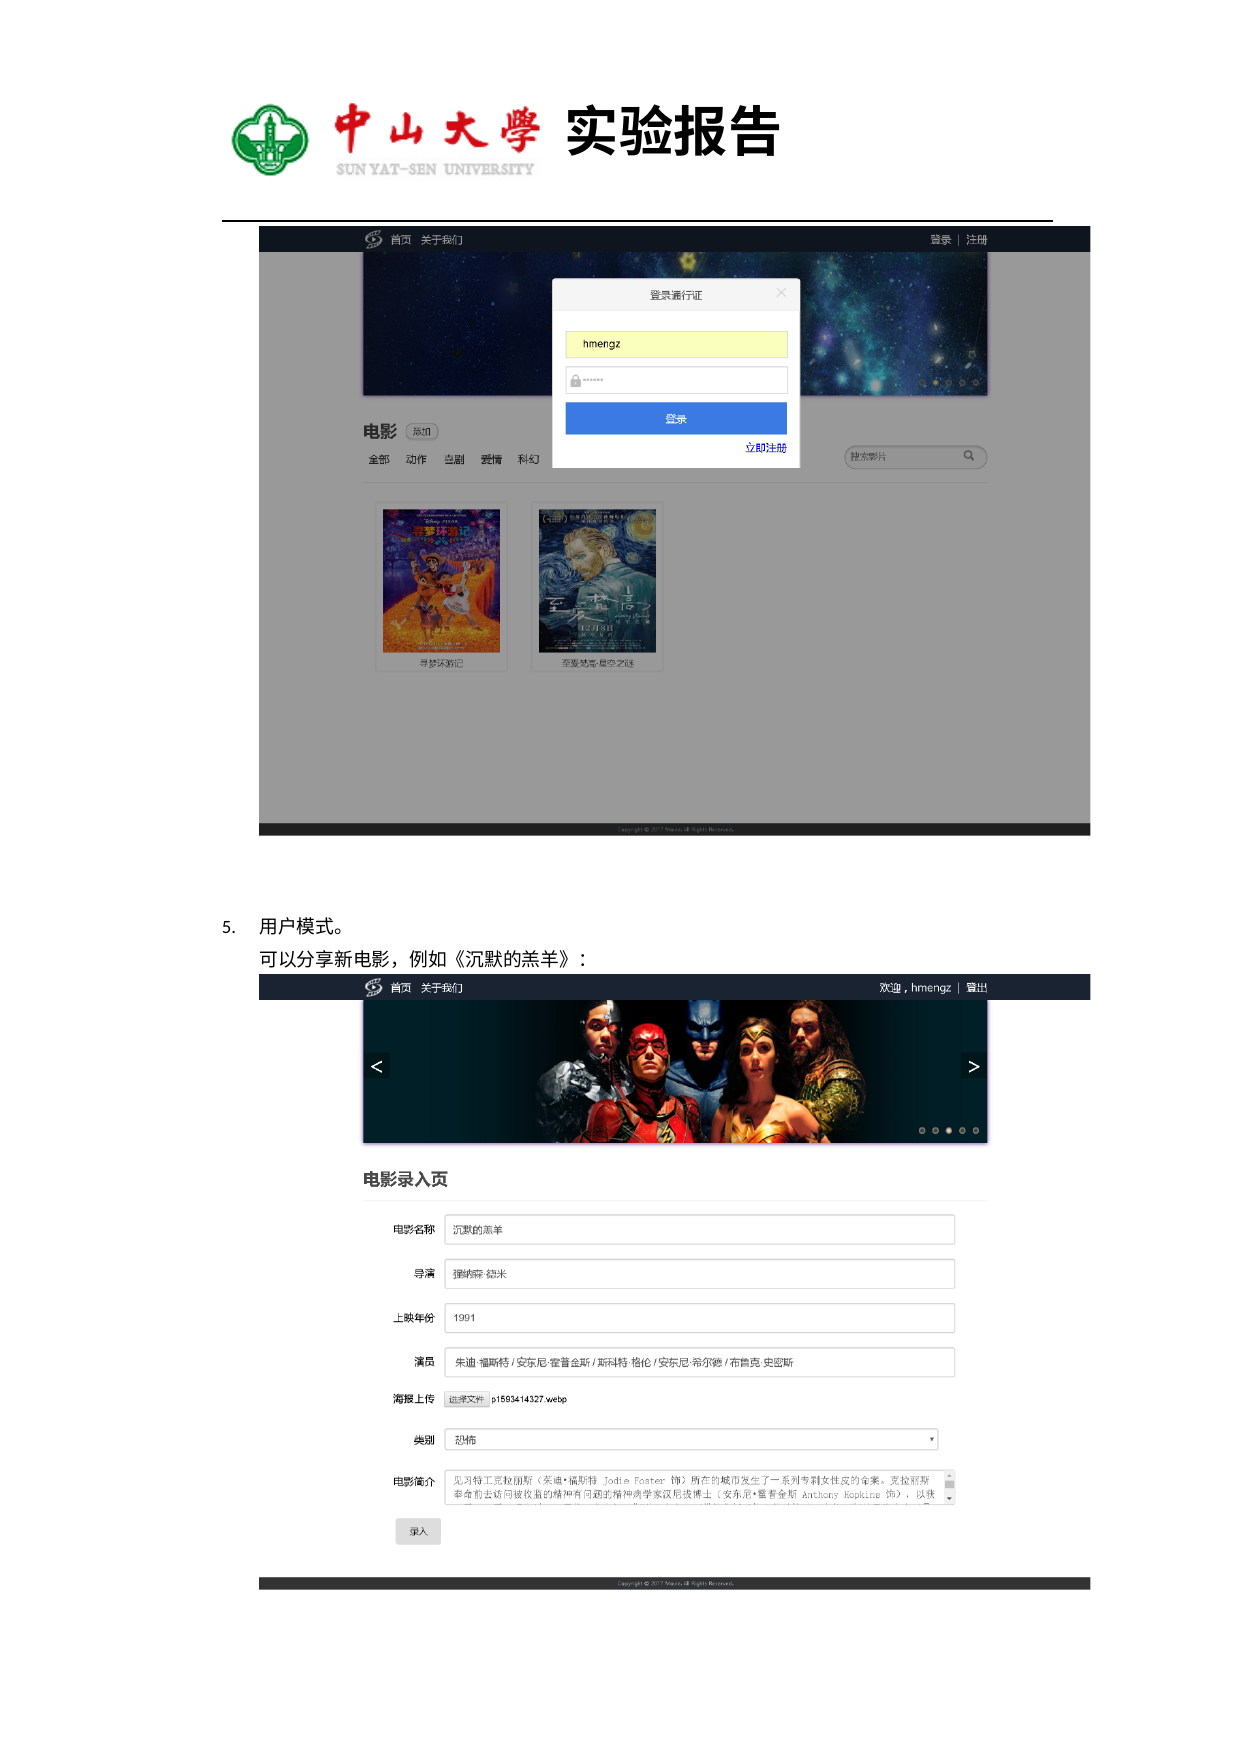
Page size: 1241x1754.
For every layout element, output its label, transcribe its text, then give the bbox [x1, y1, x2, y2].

picture [221, 98, 543, 182]
list 用户模式。 [222, 909, 1053, 942]
list 可以分享新电影，例如《沉默的羔羊》： [259, 942, 1053, 974]
picture [259, 974, 1091, 1590]
picture [259, 226, 1091, 836]
